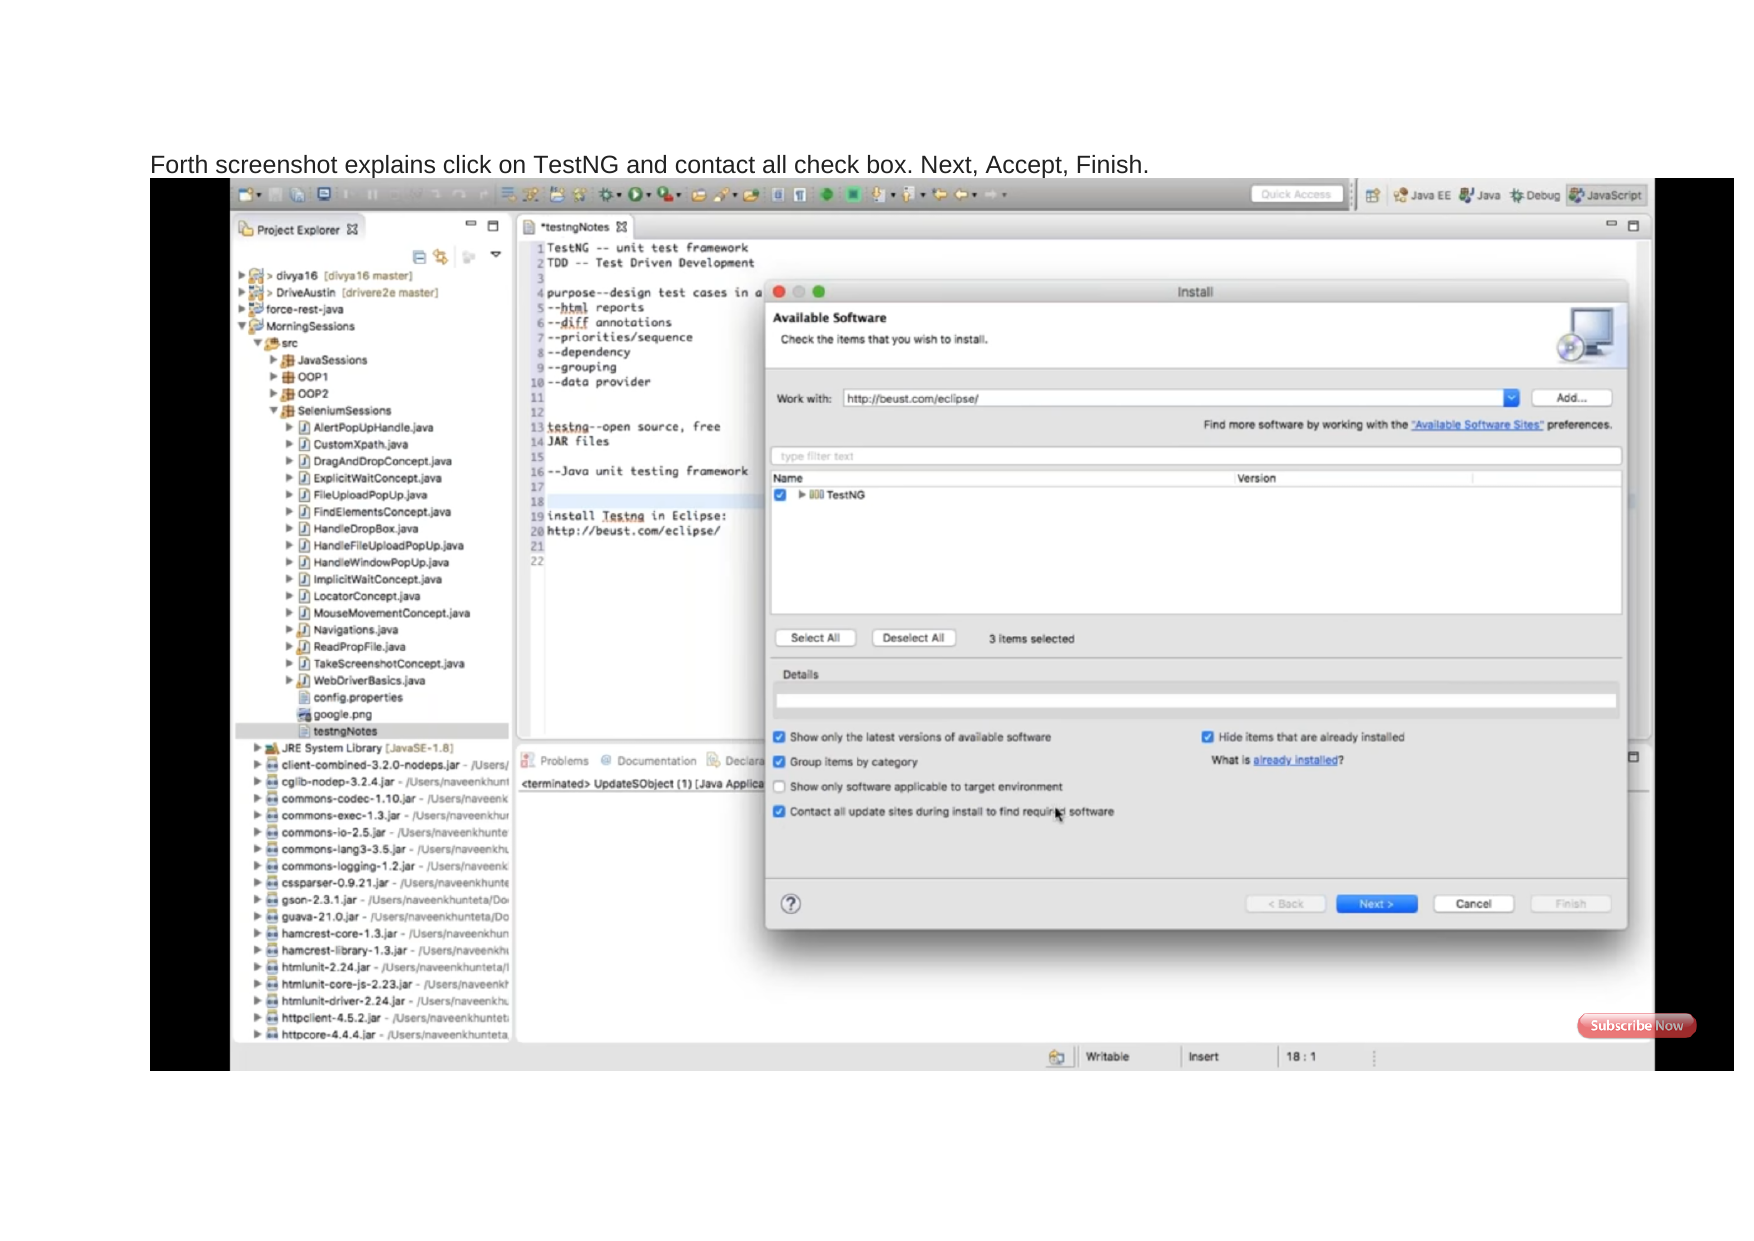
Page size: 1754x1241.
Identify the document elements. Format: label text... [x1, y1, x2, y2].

picture [150, 178, 1734, 1071]
text Forth screenshot explains click on TestNG and contact all check box. Next, Accept, Finish. [150, 150, 1604, 178]
